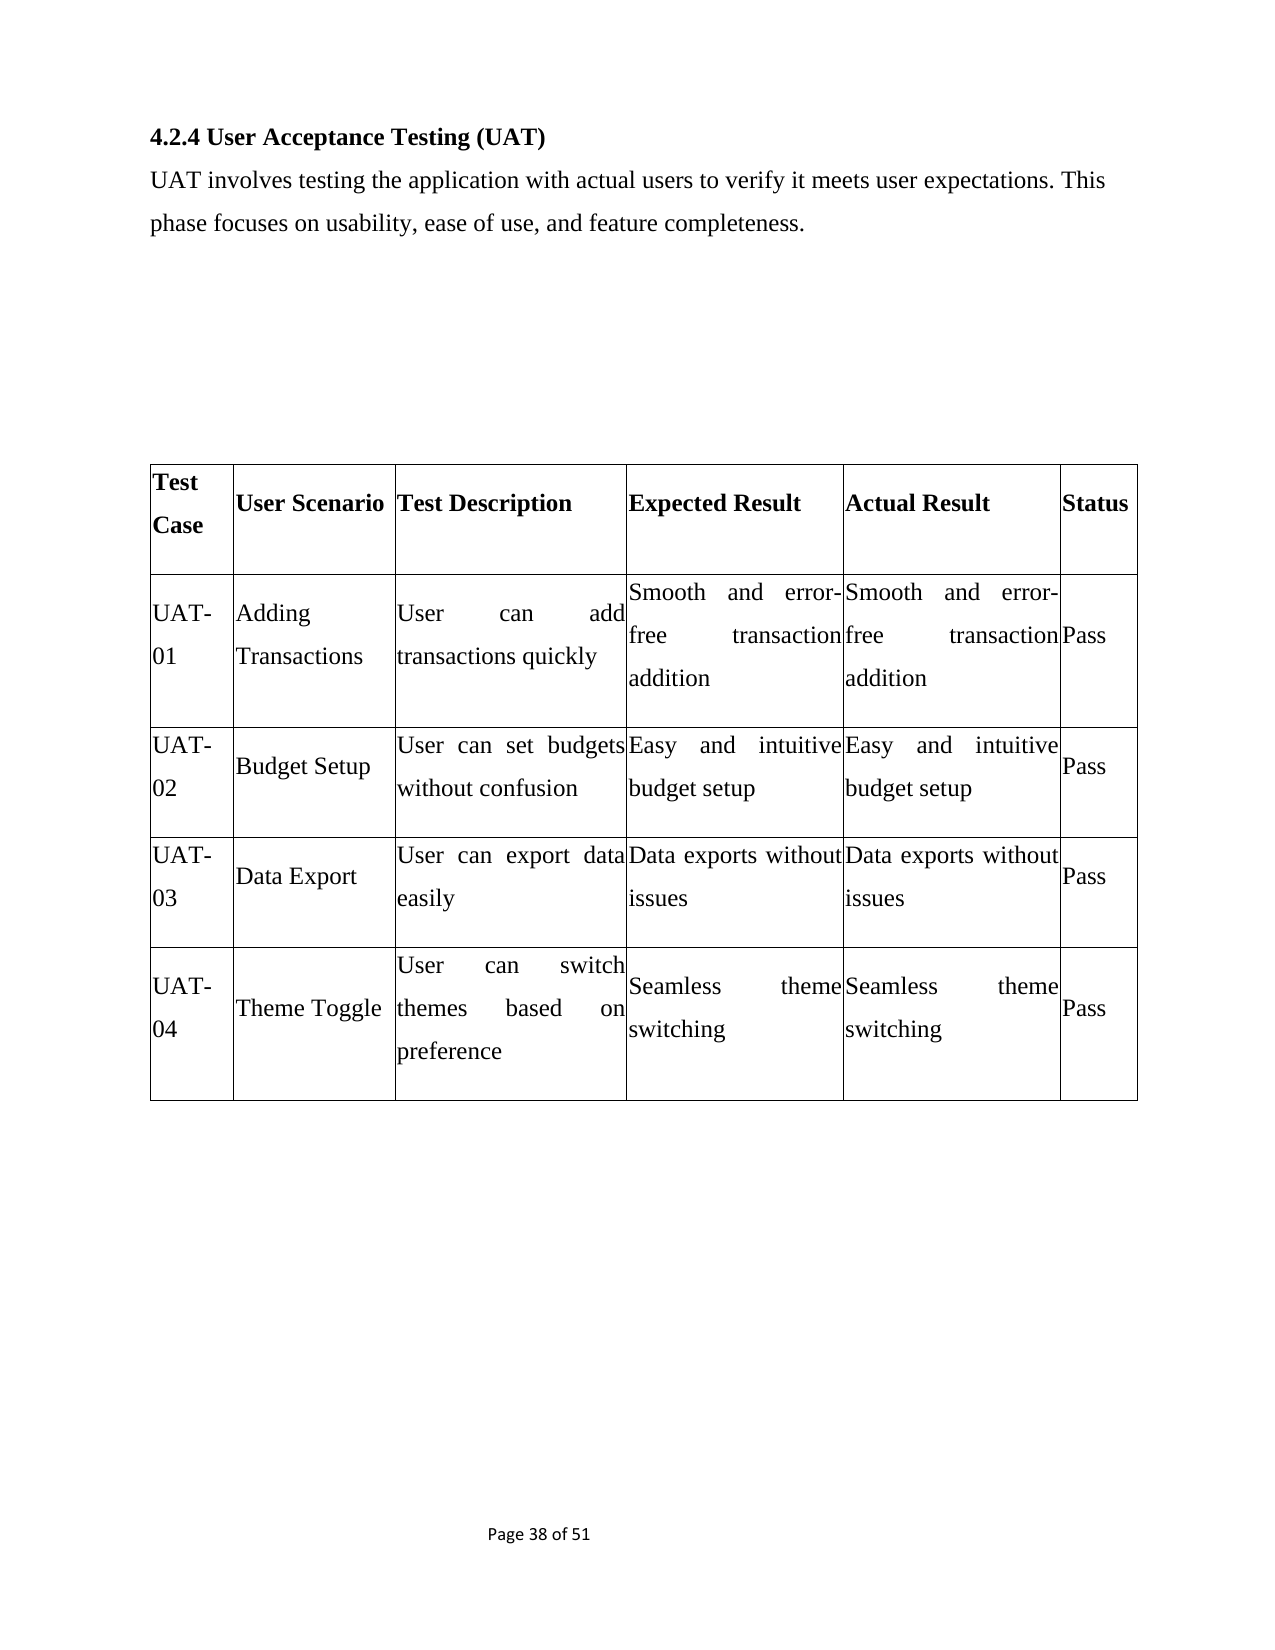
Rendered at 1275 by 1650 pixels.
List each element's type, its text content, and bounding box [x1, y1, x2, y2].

text 4.2.4 User Acceptance Testing (UAT) UAT involves testing the application with actual users to verify it meets user expectations. This phase focuses on usability, ease of use, and feature completeness. [150, 122, 1125, 237]
table_header Test Case [151, 465, 233, 574]
table_cell Adding Transactions [234, 575, 395, 727]
table_header Status [1061, 465, 1137, 574]
table_cell Seamless theme switching [844, 948, 1060, 1100]
table_header Test Description [396, 465, 626, 574]
table_cell Easy and intuitive budget setup [844, 728, 1060, 837]
table_cell UAT-03 [151, 838, 233, 947]
table_cell Easy and intuitive budget setup [627, 728, 843, 837]
table_cell Pass [1061, 838, 1137, 947]
table_cell User can add transactions quickly [396, 575, 626, 727]
table_cell Smooth and error-free transaction addition [627, 575, 843, 727]
table_cell User can switch themes based on preference [396, 948, 626, 1100]
table_header Expected Result [627, 465, 843, 574]
table_cell Theme Toggle [234, 948, 395, 1100]
table_header User Scenario [234, 465, 395, 574]
table_cell Smooth and error-free transaction addition [844, 575, 1060, 727]
table_cell Budget Setup [234, 728, 395, 837]
table_cell Pass [1061, 575, 1137, 727]
table_cell User can set budgets without confusion [396, 728, 626, 837]
table_cell Data exports without issues [844, 838, 1060, 947]
table_header Actual Result [844, 465, 1060, 574]
table_cell Pass [1061, 728, 1137, 837]
table_cell Data exports without issues [627, 838, 843, 947]
table_cell UAT-04 [151, 948, 233, 1100]
table_cell User can export data easily [396, 838, 626, 947]
table_cell Pass [1061, 948, 1137, 1100]
table_cell UAT-01 [151, 575, 233, 727]
table_cell Data Export [234, 838, 395, 947]
table_cell UAT-02 [151, 728, 233, 837]
table_cell Seamless theme switching [627, 948, 843, 1100]
